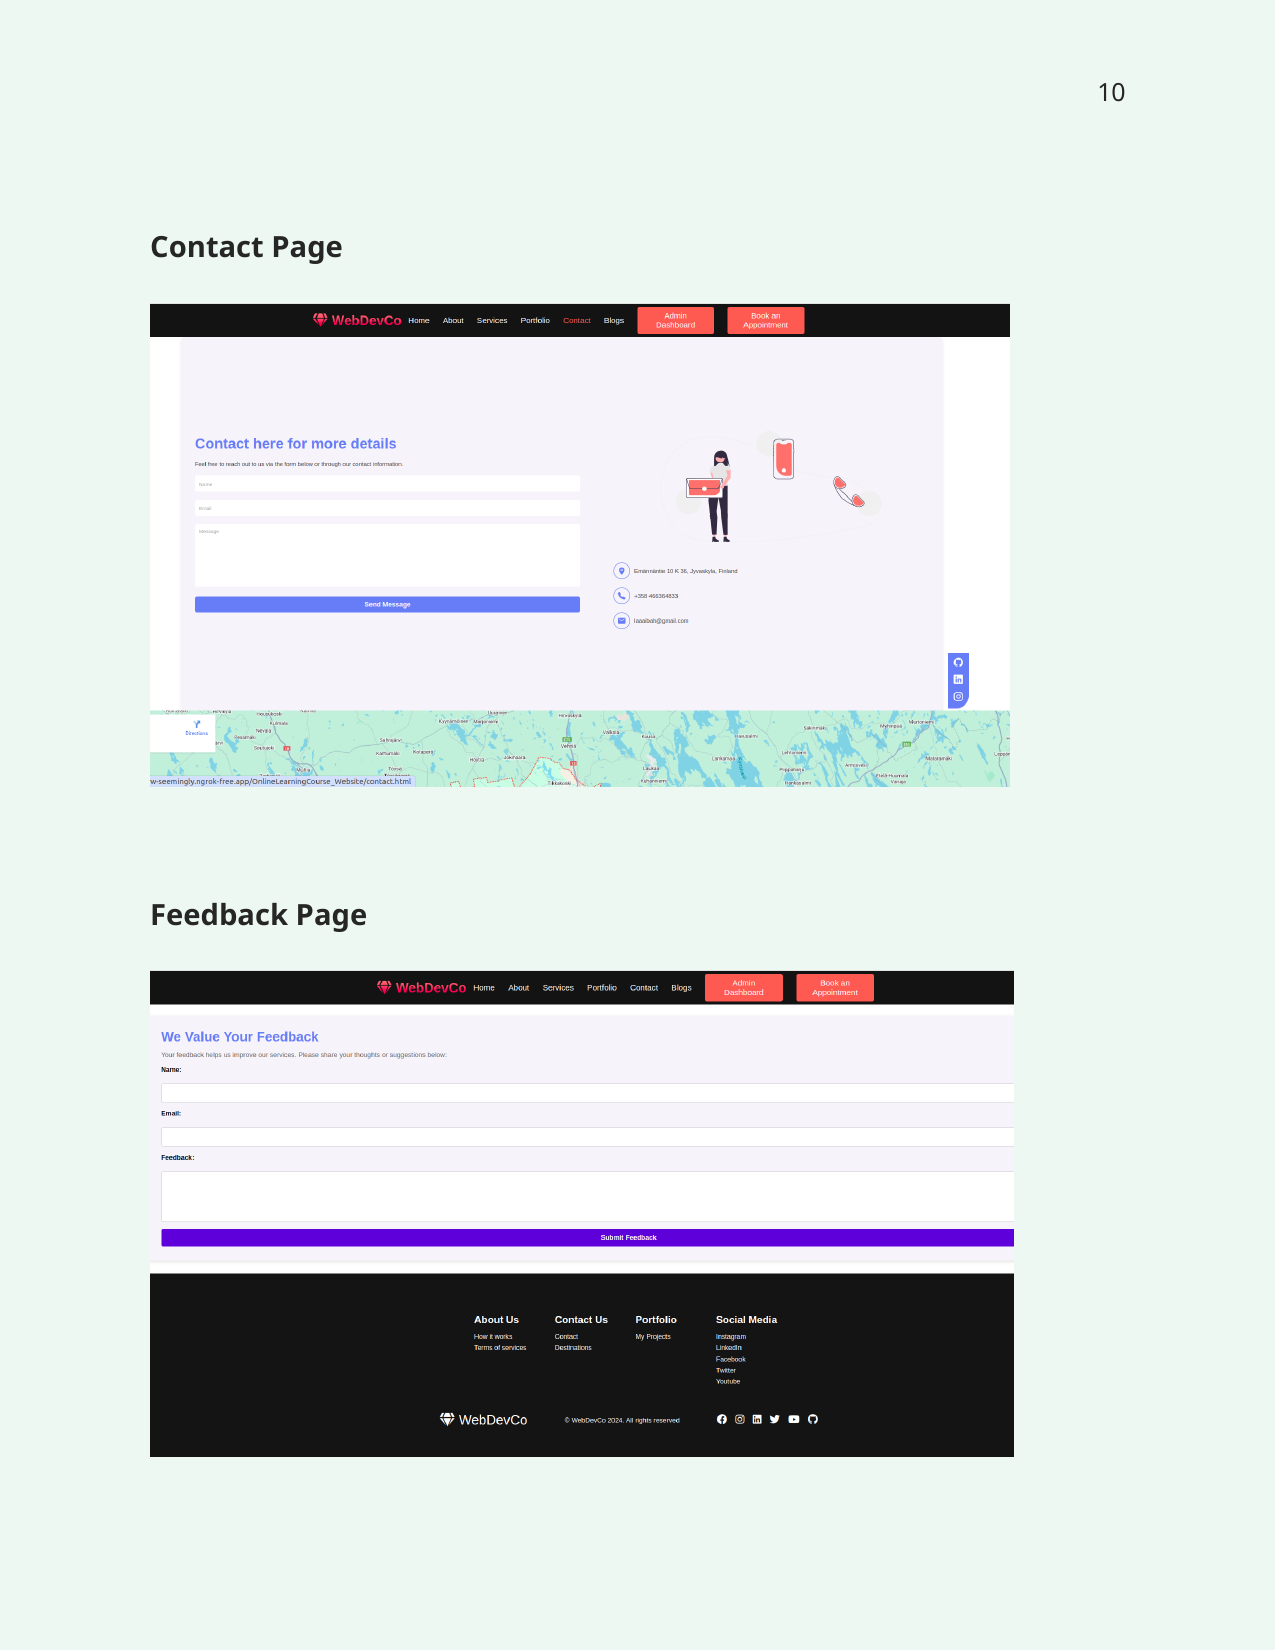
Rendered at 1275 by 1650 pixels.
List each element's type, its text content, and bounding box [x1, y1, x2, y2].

picture [150, 303, 1010, 787]
text Contact Page [150, 226, 1125, 266]
picture [150, 970, 1014, 1457]
text Feedback Page [150, 894, 1125, 933]
